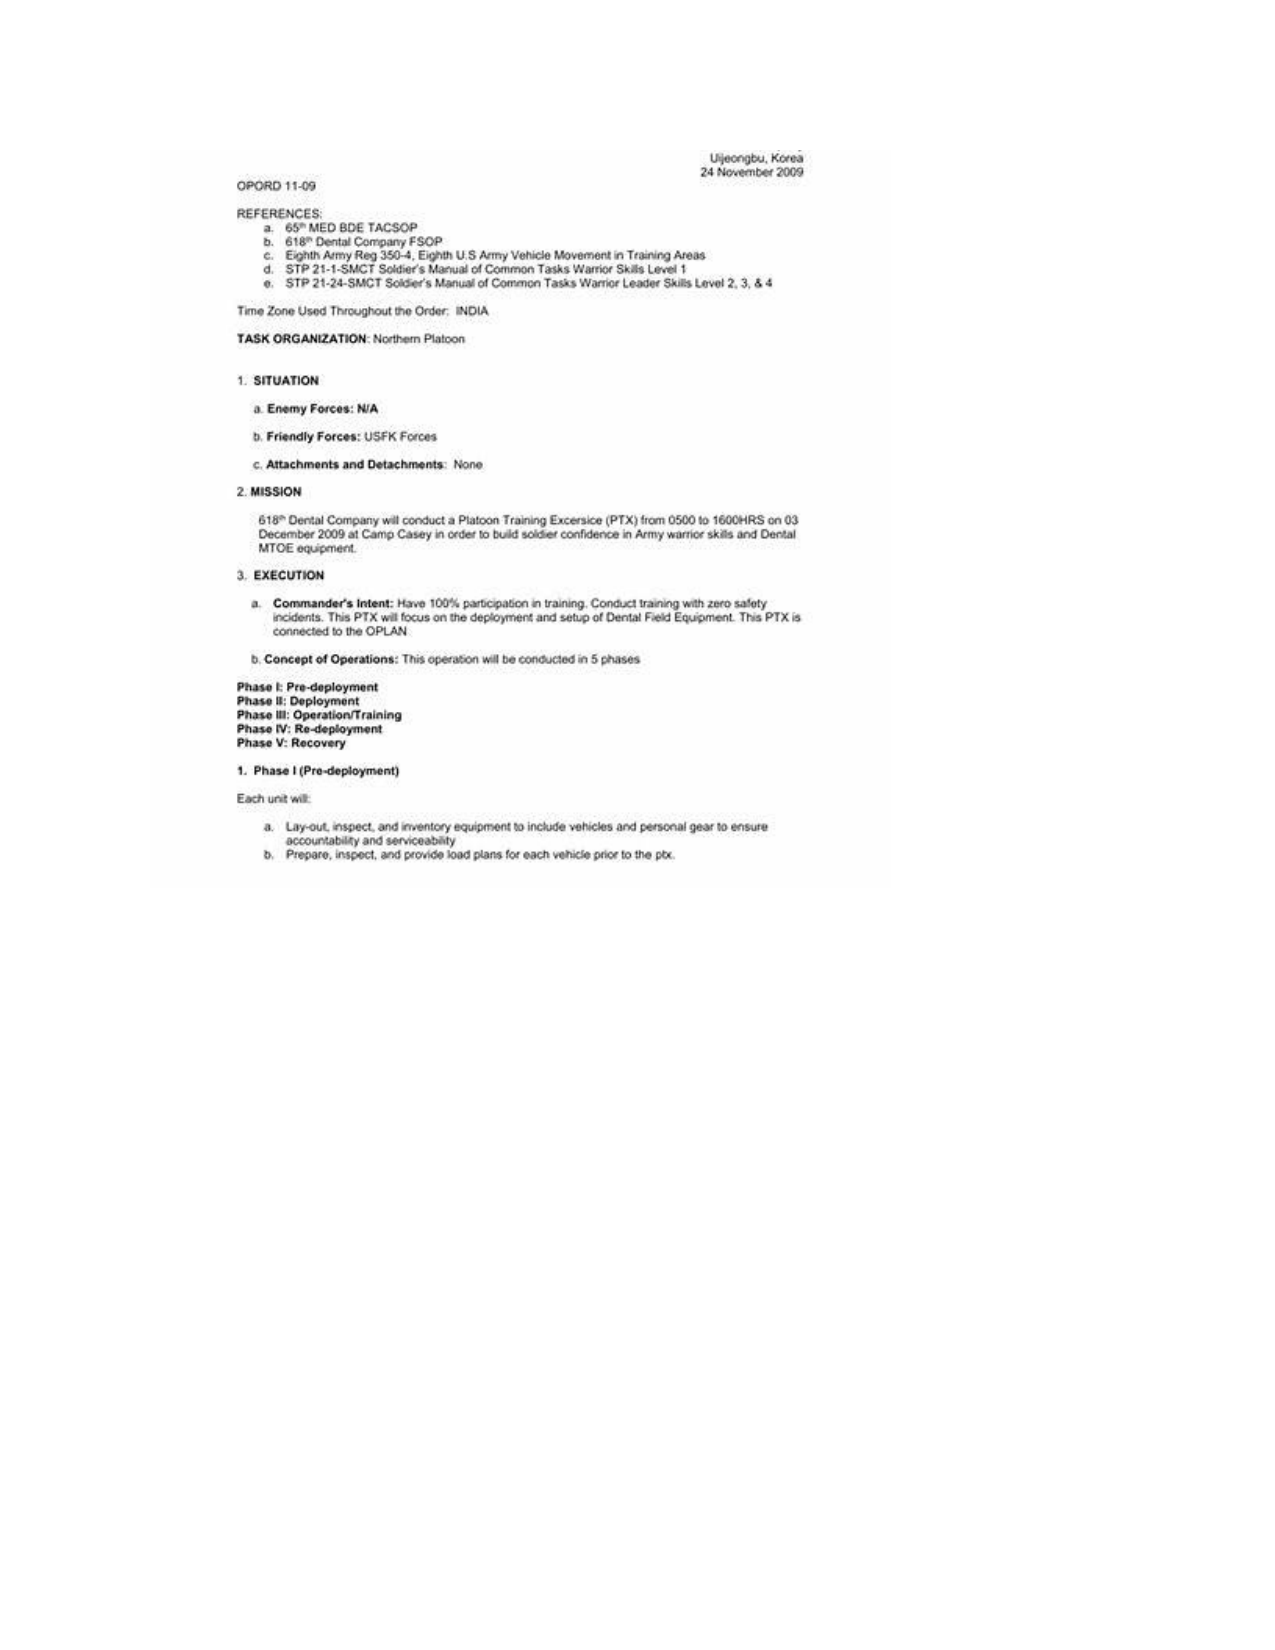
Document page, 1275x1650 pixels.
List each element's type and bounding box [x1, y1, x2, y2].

picture [150, 150, 891, 891]
